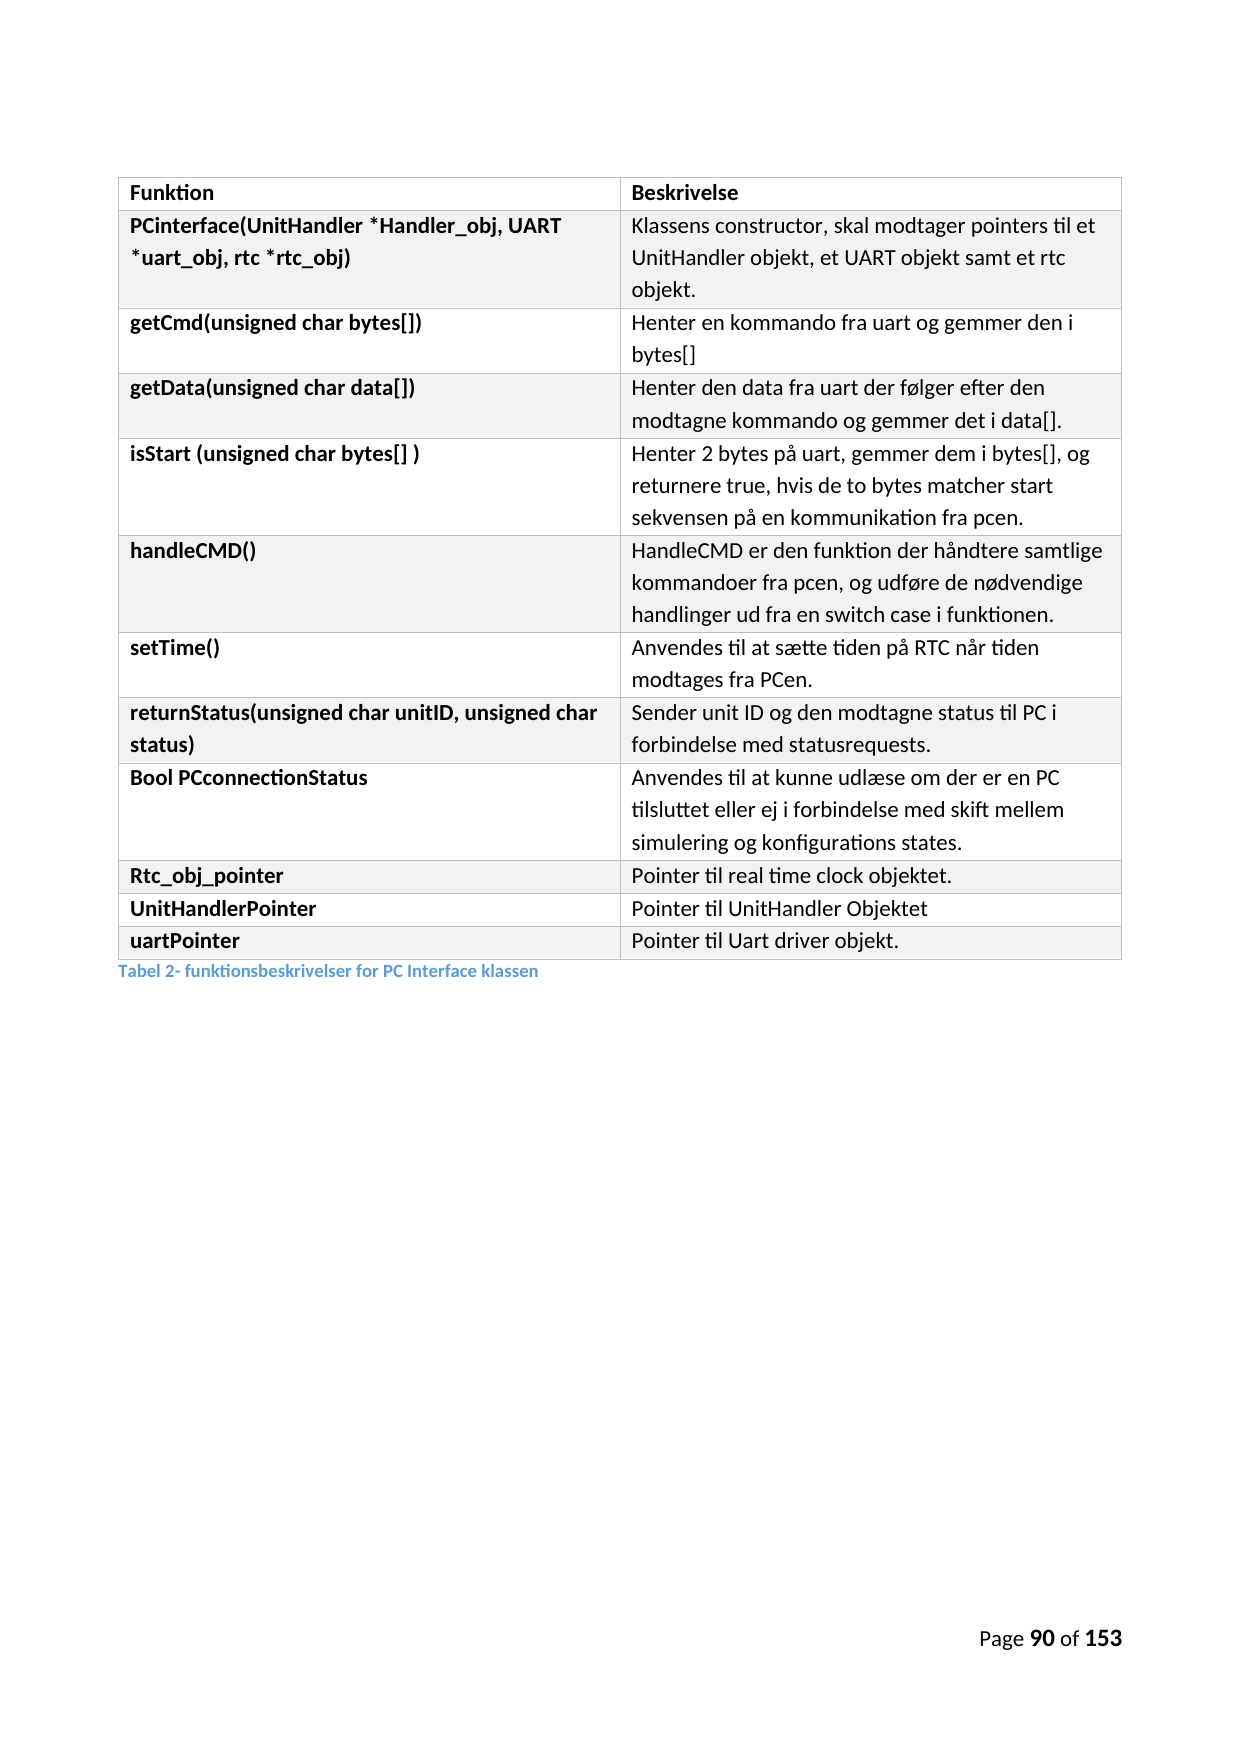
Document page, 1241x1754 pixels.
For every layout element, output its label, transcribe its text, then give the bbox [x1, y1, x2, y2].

table_cell Henter 2 bytes på uart, gemmer dem i bytes[], og returnere true, hvis de to bytes matcher start sekvensen på en kommunikation fra pcen. [621, 439, 1121, 535]
table_cell Pointer til real time clock objektet. [621, 861, 1121, 893]
table_cell Anvendes til at kunne udlæse om der er en PC tilsluttet eller ej i forbindelse med skift mellem simulering og konfigurations states. [621, 764, 1121, 860]
table_cell PCinterface(UnitHandler *Handler_obj, UART *uart_obj, rtc *rtc_obj) [119, 211, 620, 307]
table_cell uartPointer [119, 927, 620, 958]
table_cell UnitHandlerPointer [119, 894, 620, 926]
table_cell getCmd(unsigned char bytes[]) [119, 309, 620, 372]
table_cell setTime() [119, 633, 620, 697]
table_cell Anvendes til at sætte tiden på RTC når tiden modtages fra PCen. [621, 633, 1121, 697]
table_cell handleCMD() [119, 536, 620, 632]
table_cell Henter den data fra uart der følger efter den modtagne kommando og gemmer det i data[]. [621, 374, 1121, 438]
table_cell getData(unsigned char data[]) [119, 374, 620, 438]
table_cell Bool PCconnectionStatus [119, 764, 620, 860]
table_cell Henter en kommando fra uart og gemmer den i bytes[] [621, 309, 1121, 372]
table_cell HandleCMD er den funktion der håndtere samtlige kommandoer fra pcen, og udføre de nødvendige handlinger ud fra en switch case i funktionen. [621, 536, 1121, 632]
table_cell Rtc_obj_pointer [119, 861, 620, 893]
table_cell Pointer til Uart driver objekt. [621, 927, 1121, 958]
table_cell isStart (unsigned char bytes[] ) [119, 439, 620, 535]
table_cell Sender unit ID og den modtagne status til PC i forbindelse med statusrequests. [621, 698, 1121, 762]
table_cell returnStatus(unsigned char unitID, unsigned char status) [119, 698, 620, 762]
text Tabel 2- funktionsbeskrivelser for PC Interface klassen [118, 960, 1122, 982]
table_header Funktion [119, 178, 620, 210]
table_header Beskrivelse [621, 178, 1121, 210]
table_cell Pointer til UnitHandler Objektet [621, 894, 1121, 926]
table_cell Klassens constructor, skal modtager pointers til et UnitHandler objekt, et UART objekt samt et rtc objekt. [621, 211, 1121, 307]
